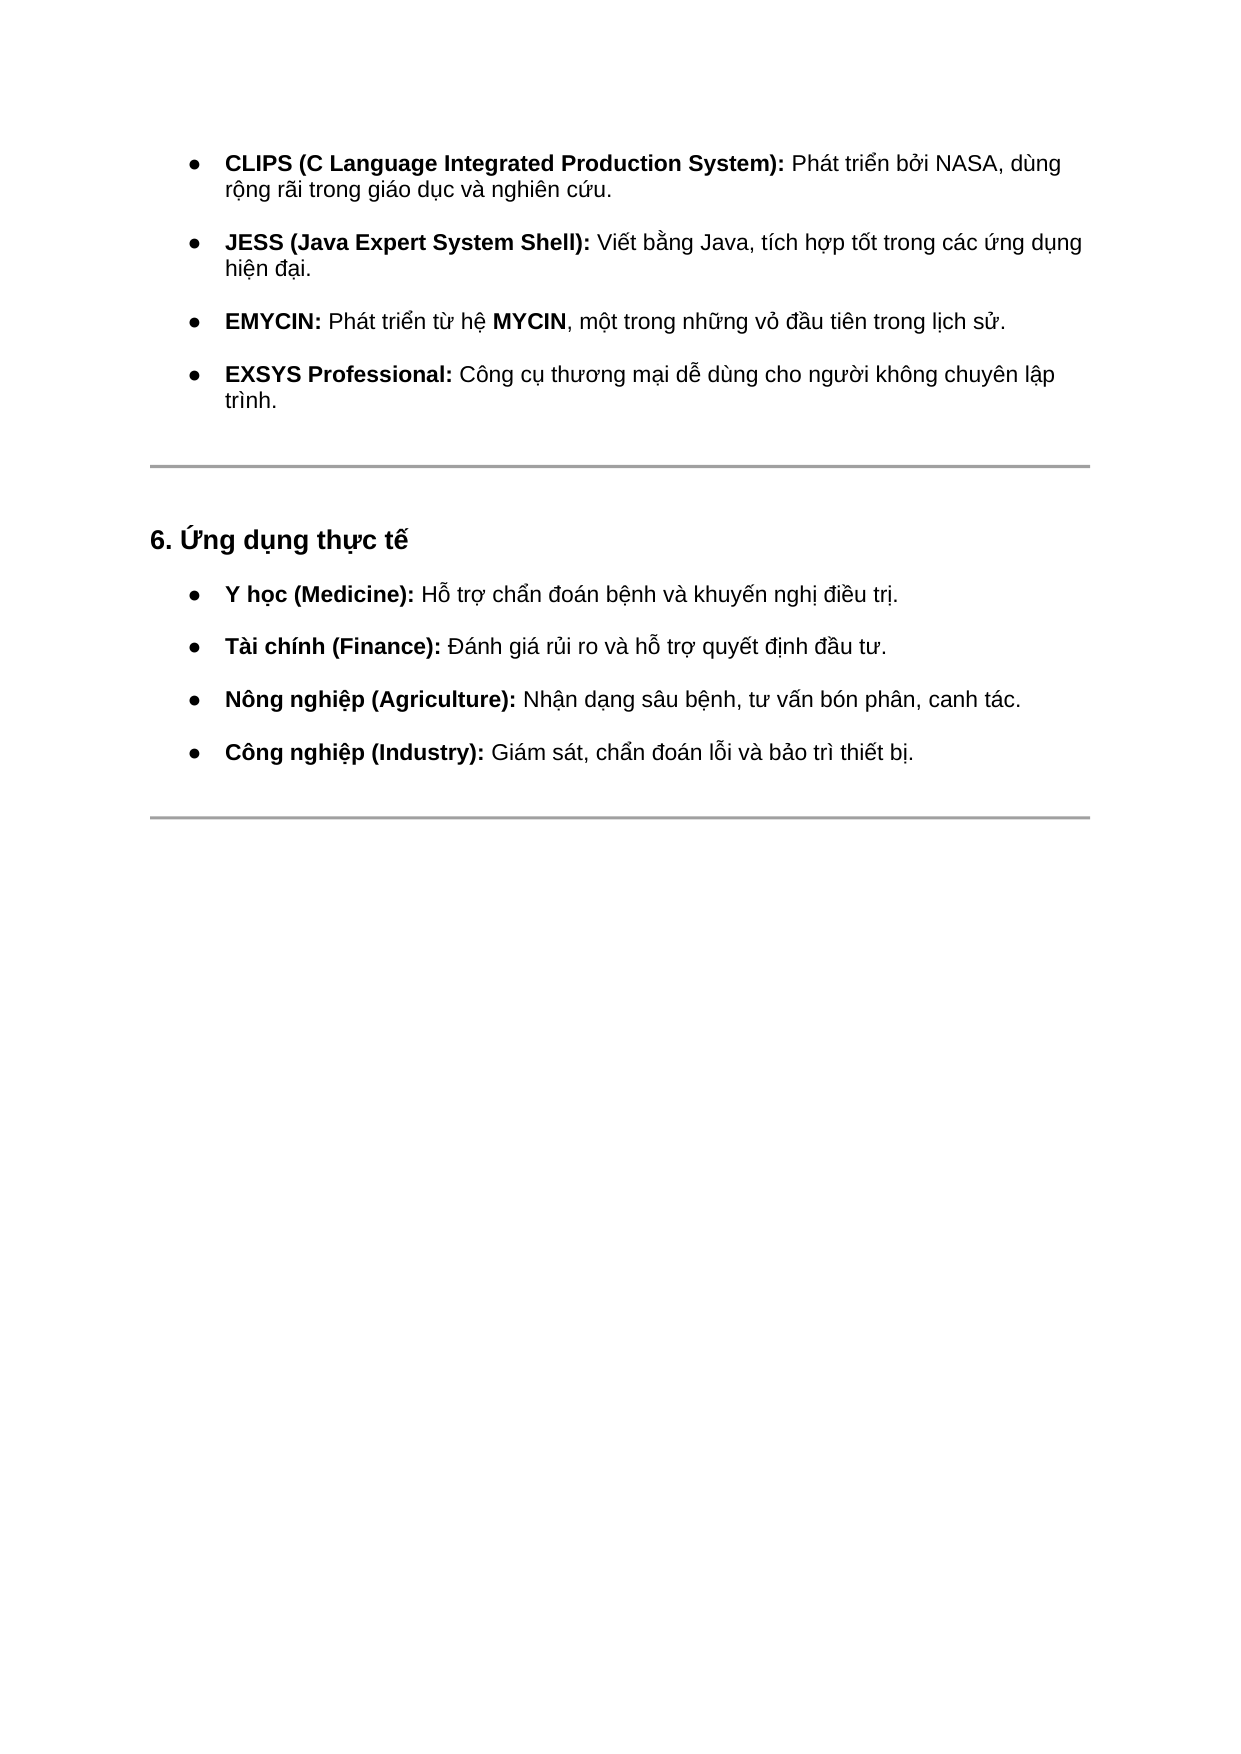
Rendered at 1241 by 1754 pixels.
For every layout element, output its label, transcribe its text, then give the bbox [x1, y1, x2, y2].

list Nông nghiệp (Agriculture): Nhận dạng sâu bệnh, tư vấn bón phân, canh tác. [187, 686, 1090, 739]
list Công nghiệp (Industry): Giám sát, chẩn đoán lỗi và bảo trì thiết bị. [187, 739, 1090, 791]
list EMYCIN: Phát triển từ hệ MYCIN, một trong những vỏ đầu tiên trong lịch sử. [187, 308, 1090, 361]
list JESS (Java Expert System Shell): Viết bằng Java, tích hợp tốt trong các ứng dụng hiện đại. [187, 229, 1090, 308]
subtitle 6. Ứng dụng thực tế [150, 524, 1090, 556]
list Tài chính (Finance): Đánh giá rủi ro và hỗ trợ quyết định đầu tư. [187, 633, 1090, 686]
list CLIPS (C Language Integrated Production System): Phát triển bởi NASA, dùng rộng rãi trong giáo dục và nghiên cứu. [187, 150, 1090, 229]
list Y học (Medicine): Hỗ trợ chẩn đoán bệnh và khuyến nghị điều trị. [187, 581, 1090, 633]
list EXSYS Professional: Công cụ thương mại dễ dùng cho người không chuyên lập trình. [187, 361, 1090, 440]
